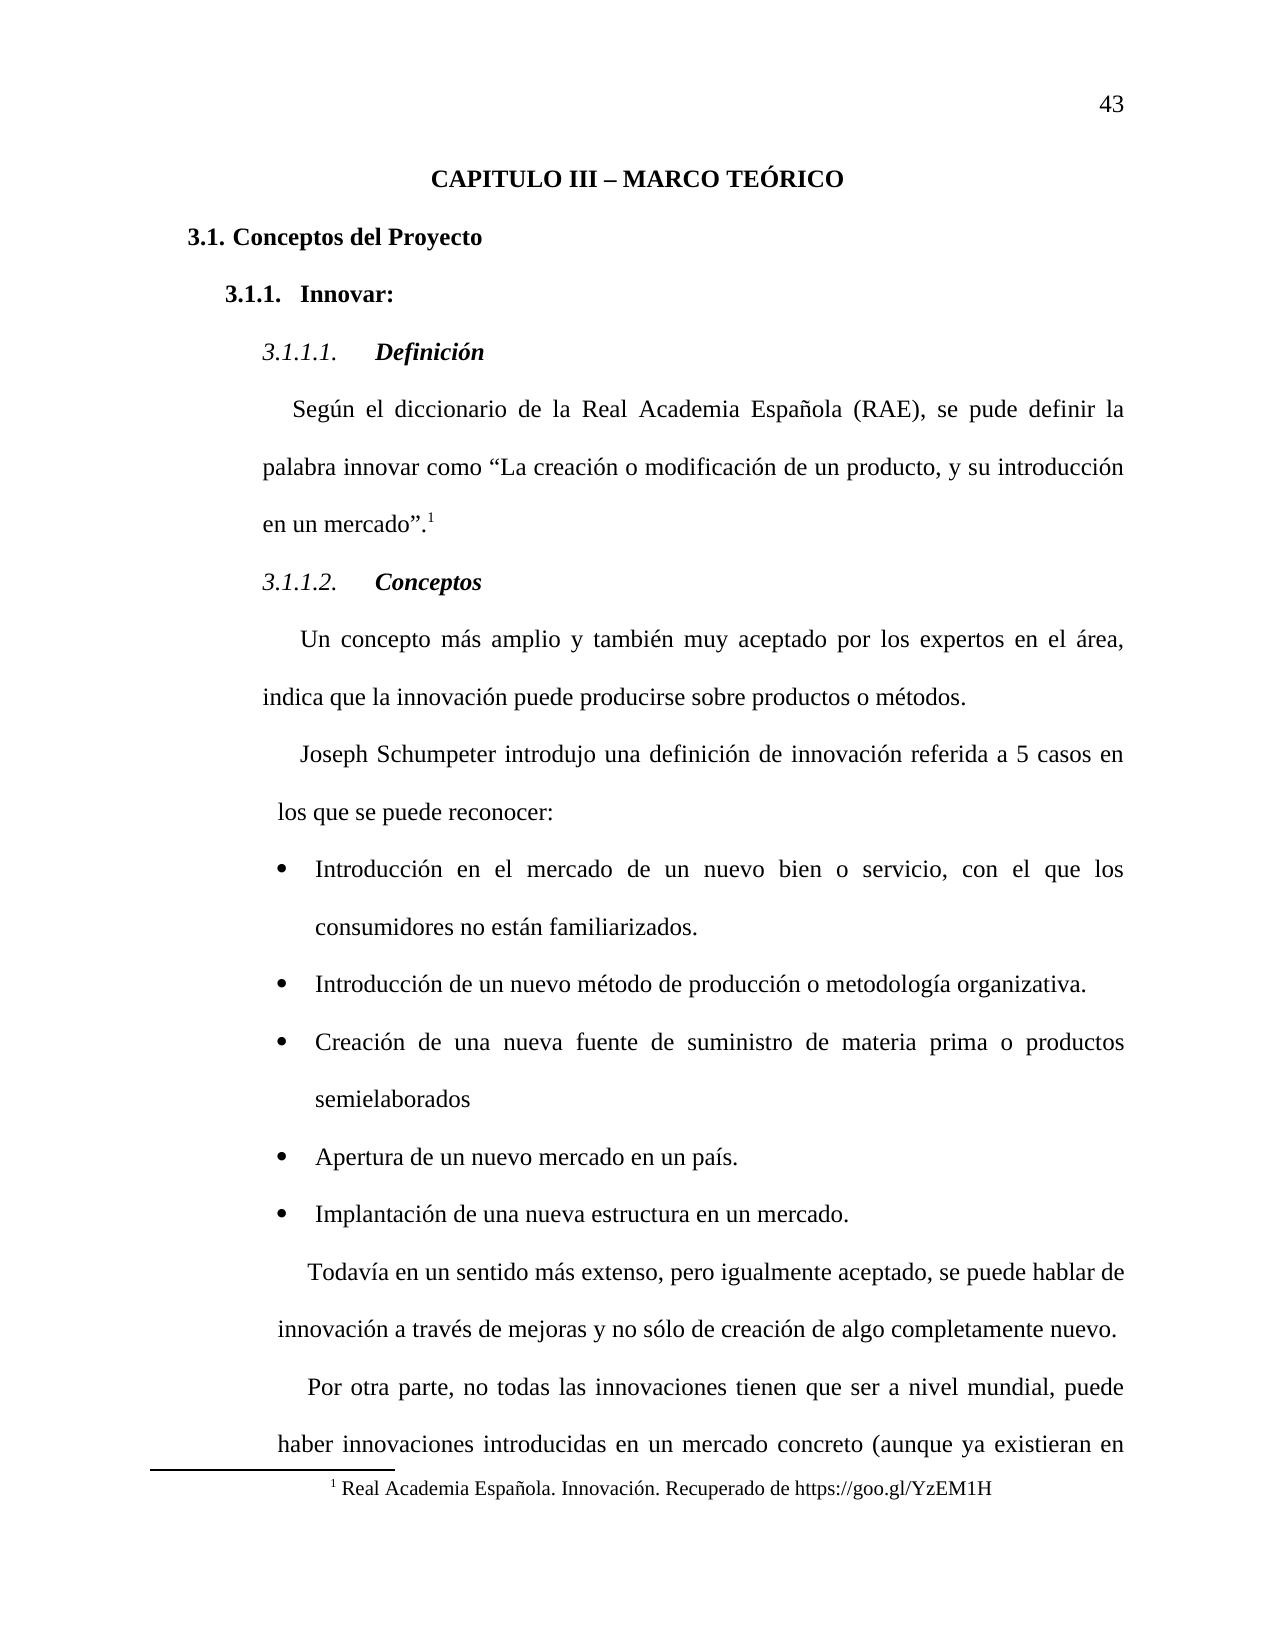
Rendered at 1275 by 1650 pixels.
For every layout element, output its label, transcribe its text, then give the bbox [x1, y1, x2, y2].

list Introducción de un nuevo método de producción o metodología organizativa. [277, 969, 1125, 998]
subtitle CAPITULO III – MARCO TEÓRICO [150, 164, 1125, 193]
list Creación de una nueva fuente de suministro de materia prima o productos semielaborados [277, 1027, 1125, 1113]
subtitle Conceptos [262, 567, 1125, 596]
text Joseph Schumpeter introdujo una definición de innovación referida a 5 casos en los que se puede reconocer: [277, 739, 1125, 826]
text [277, 1372, 1125, 1458]
text Todavía en un sentido más extenso, pero igualmente aceptado, se puede hablar de innovación a través de mejoras y no sólo de creación de algo completamente nuevo. [277, 1257, 1125, 1343]
subtitle Definición [262, 337, 1125, 366]
subtitle Conceptos del Proyecto [187, 222, 1125, 251]
list Apertura de un nuevo mercado en un país. [277, 1142, 1125, 1171]
list Introducción en el mercado de un nuevo bien o servicio, con el que los consumidores no están familiarizados. [277, 854, 1125, 941]
subtitle Innovar: [225, 279, 1125, 308]
list Implantación de una nueva estructura en un mercado. [277, 1199, 1125, 1228]
text Un concepto más amplio y también muy aceptado por los expertos en el área, indica que la innovación puede producirse sobre productos o métodos. [262, 624, 1125, 711]
text Según el diccionario de la Real Academia Española (RAE), se pude definir la palabra innovar como “La creación o modificación de un producto, y su introducción en un mercado”. [262, 394, 1125, 538]
